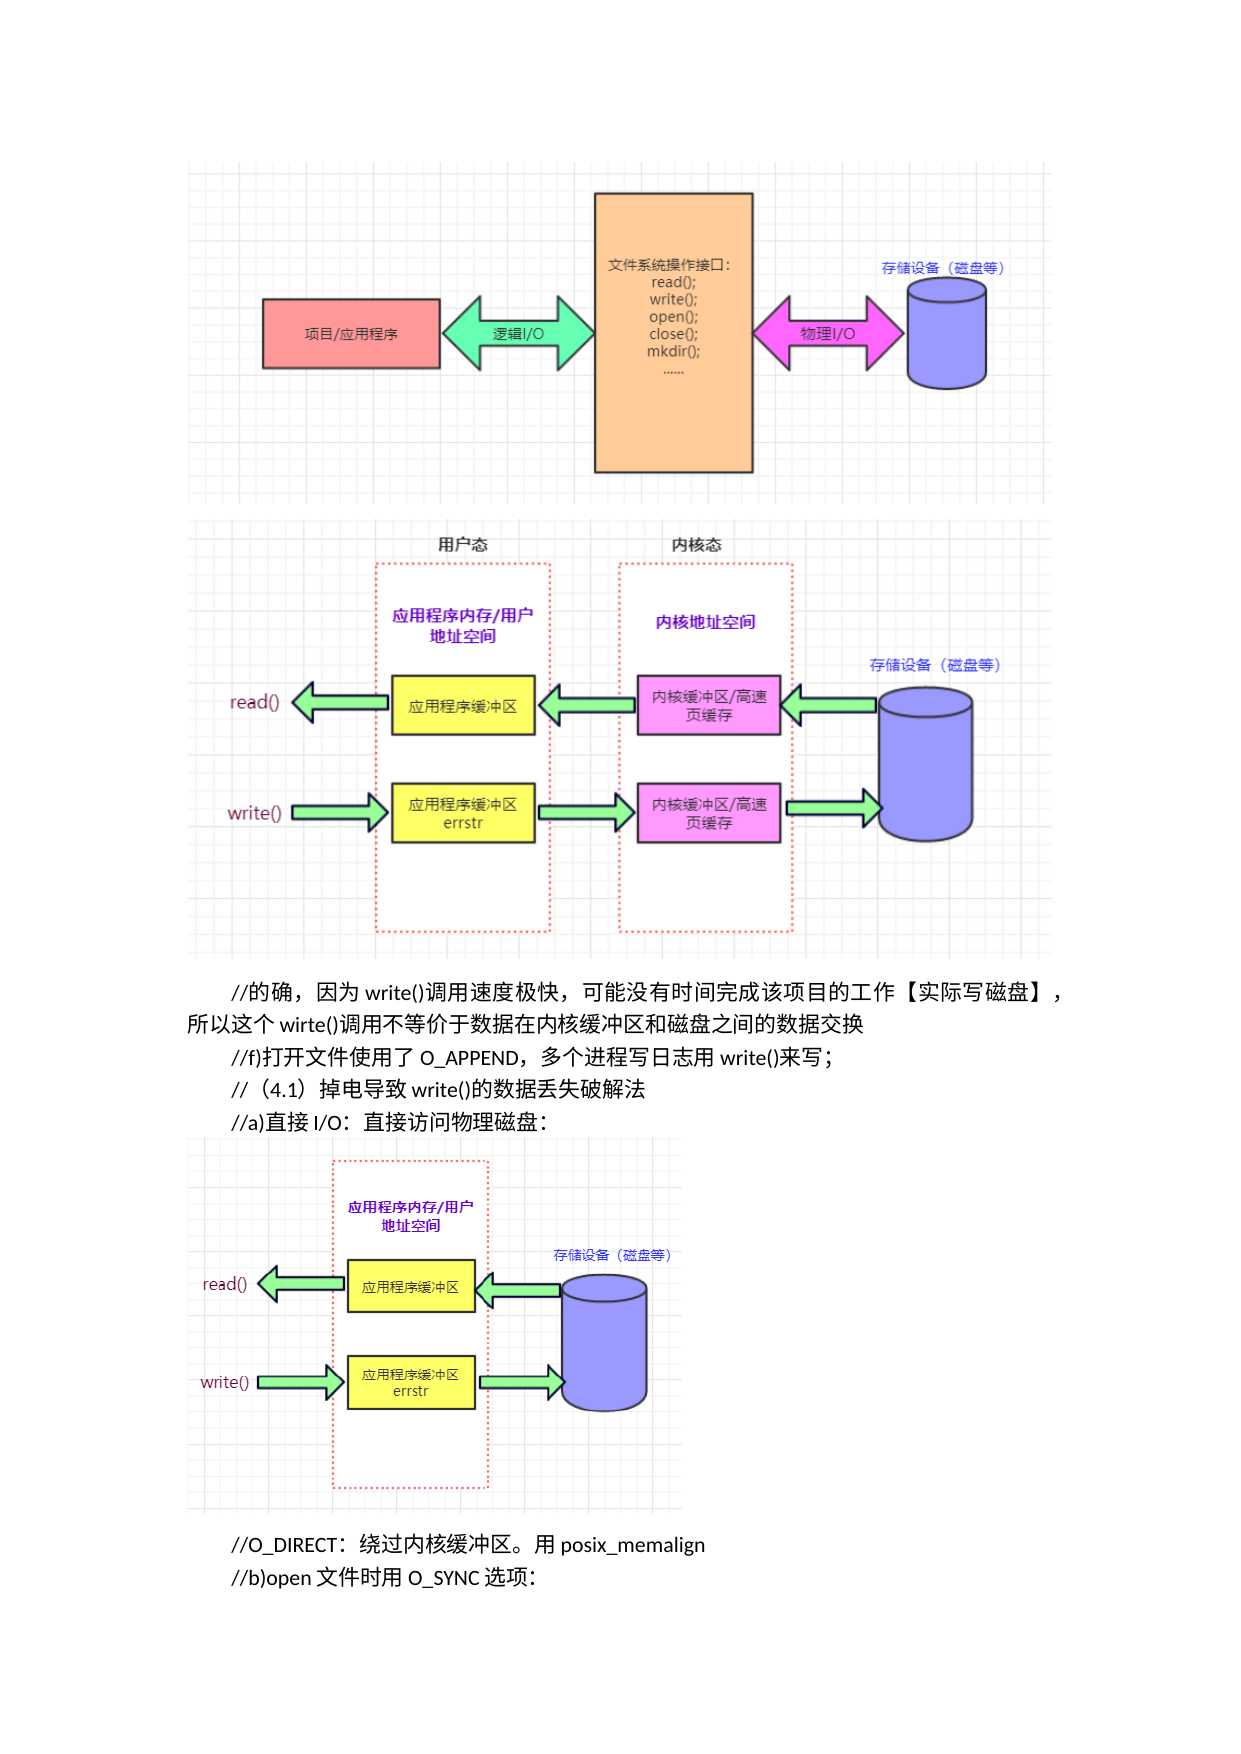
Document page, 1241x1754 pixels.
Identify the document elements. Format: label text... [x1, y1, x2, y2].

text //（4.1）掉电导致write()的数据丢失破解法 [187, 1072, 1053, 1104]
picture [187, 162, 1052, 504]
text //O_DIRECT：绕过内核缓冲区。用posix_memalign [187, 1527, 1053, 1559]
text //b)open文件时用O_SYNC选项： [187, 1559, 1053, 1592]
picture [187, 1137, 682, 1514]
text //的确，因为write()调用速度极快，可能没有时间完成该项目的工作【实际写磁盘】，所以这个wirte()调用不等价于数据在内核缓冲区和磁盘之间的数据交换 [187, 974, 1053, 1039]
text //f)打开文件使用了 O_APPEND，多个进程写日志用write()来写； [187, 1039, 1053, 1072]
text //a)直接I/O：直接访问物理磁盘： [187, 1104, 1053, 1137]
picture [187, 519, 1052, 959]
